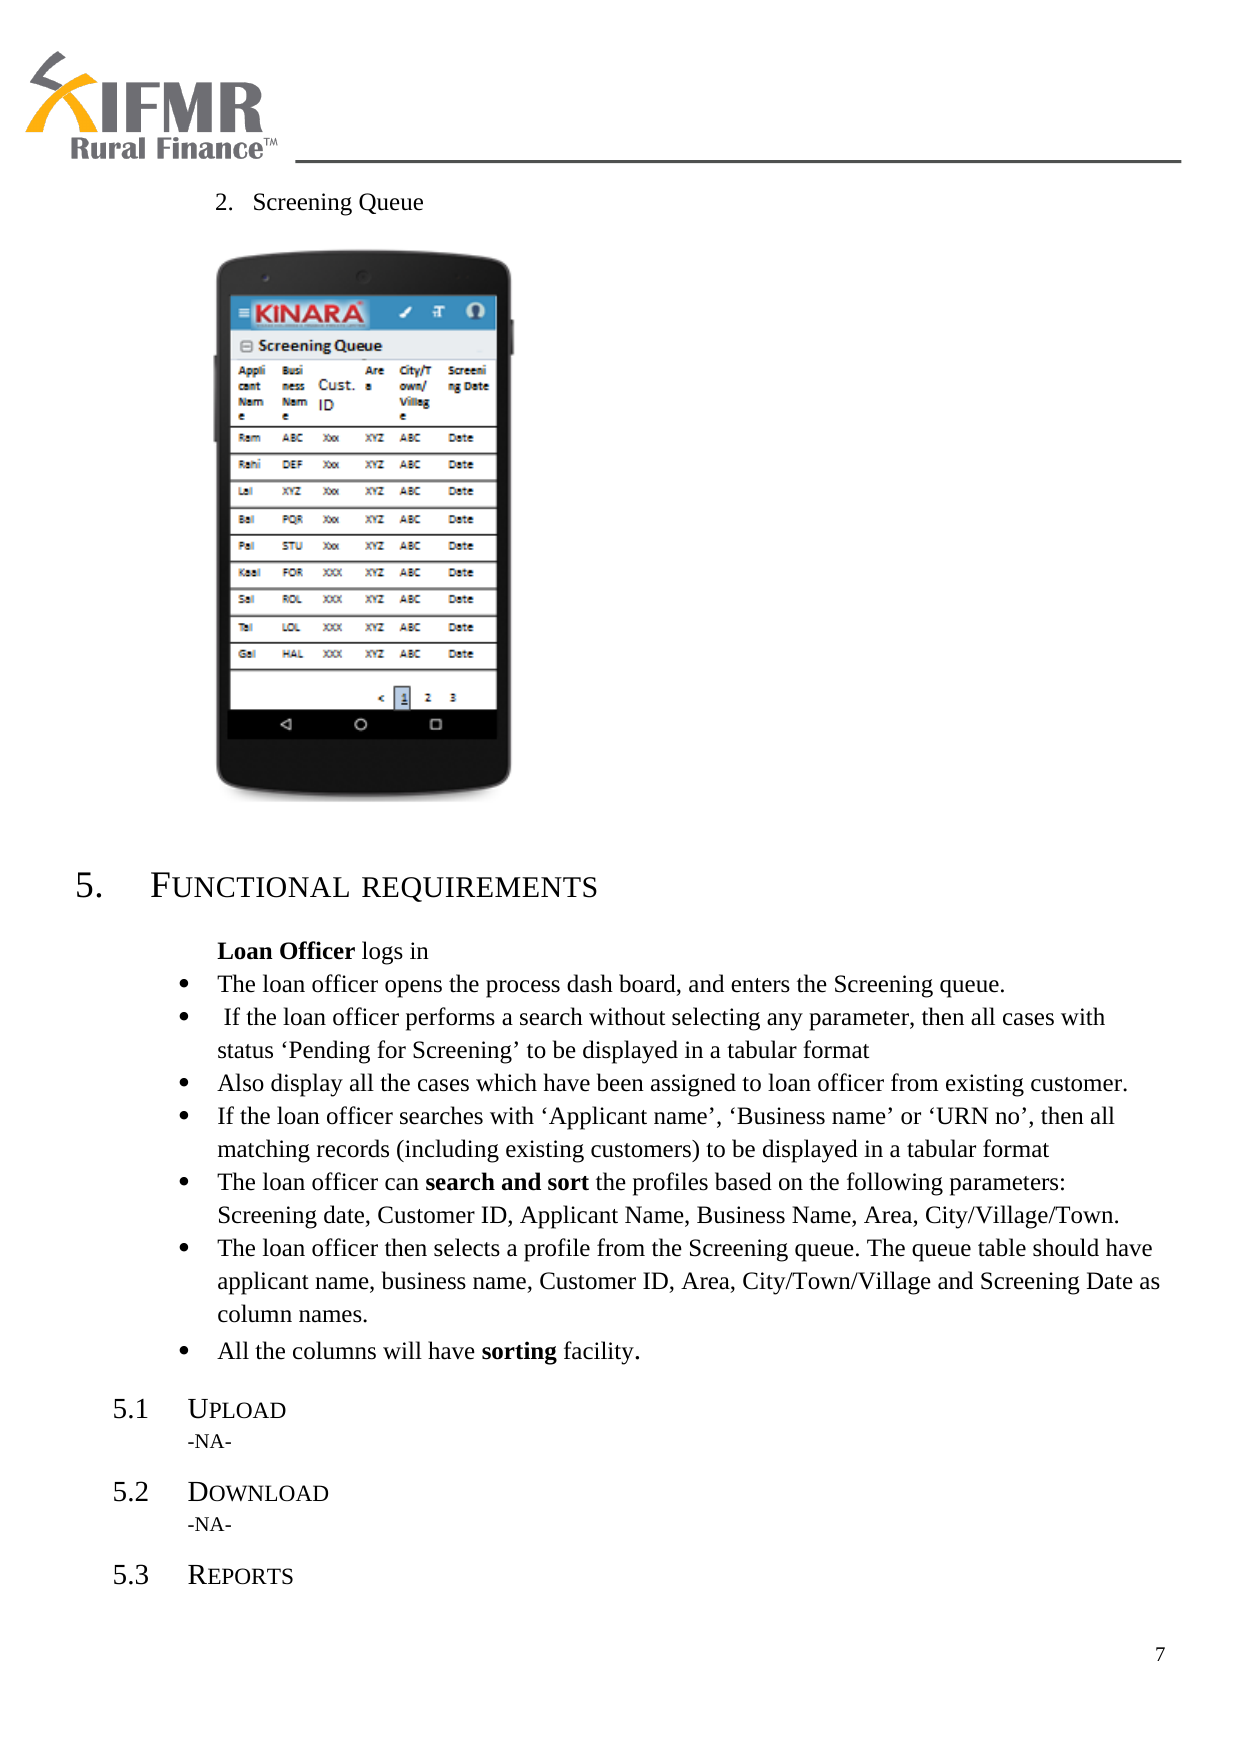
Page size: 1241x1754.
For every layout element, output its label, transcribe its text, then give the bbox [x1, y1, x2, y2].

list Loan Officer logs in [217, 936, 1165, 965]
list Also display all the cases which have been assigned to loan officer from existing customer. [179, 1068, 1165, 1097]
list If the loan officer searches with ‘Applicant name’, ‘Business name’ or ‘URN no’, then all matching records (including existing customers) to be displayed in a tabular format [179, 1101, 1165, 1163]
text -NA- [187, 1512, 1165, 1536]
subtitle Download [112, 1474, 1165, 1508]
subtitle Functional requirements [75, 862, 1165, 905]
list The loan officer then selects a profile from the Screening queue. The queue table should have applicant name, business name, Customer ID, Area, City/Town/Village and Screening Date as column names. [179, 1233, 1165, 1328]
text -NA- [187, 1429, 1165, 1453]
list All the columns will have sorting facility. [179, 1332, 1165, 1366]
list The loan officer opens the process dash board, and enters the Screening queue. [179, 969, 1165, 998]
list If the loan officer performs a search without selecting any parameter, then all cases with status ‘Pending for Screening’ to be displayed in a tabular format [179, 1002, 1165, 1064]
subtitle Upload [112, 1392, 1165, 1425]
picture [18, 45, 284, 166]
subtitle Reports [112, 1557, 1165, 1591]
list The loan officer can search and sort the profiles based on the following parameters: Screening date, Customer ID, Applicant Name, Business Name, Area, City/Village/Town. [179, 1167, 1165, 1229]
list Screening Queue [215, 187, 1165, 215]
picture [187, 240, 541, 813]
